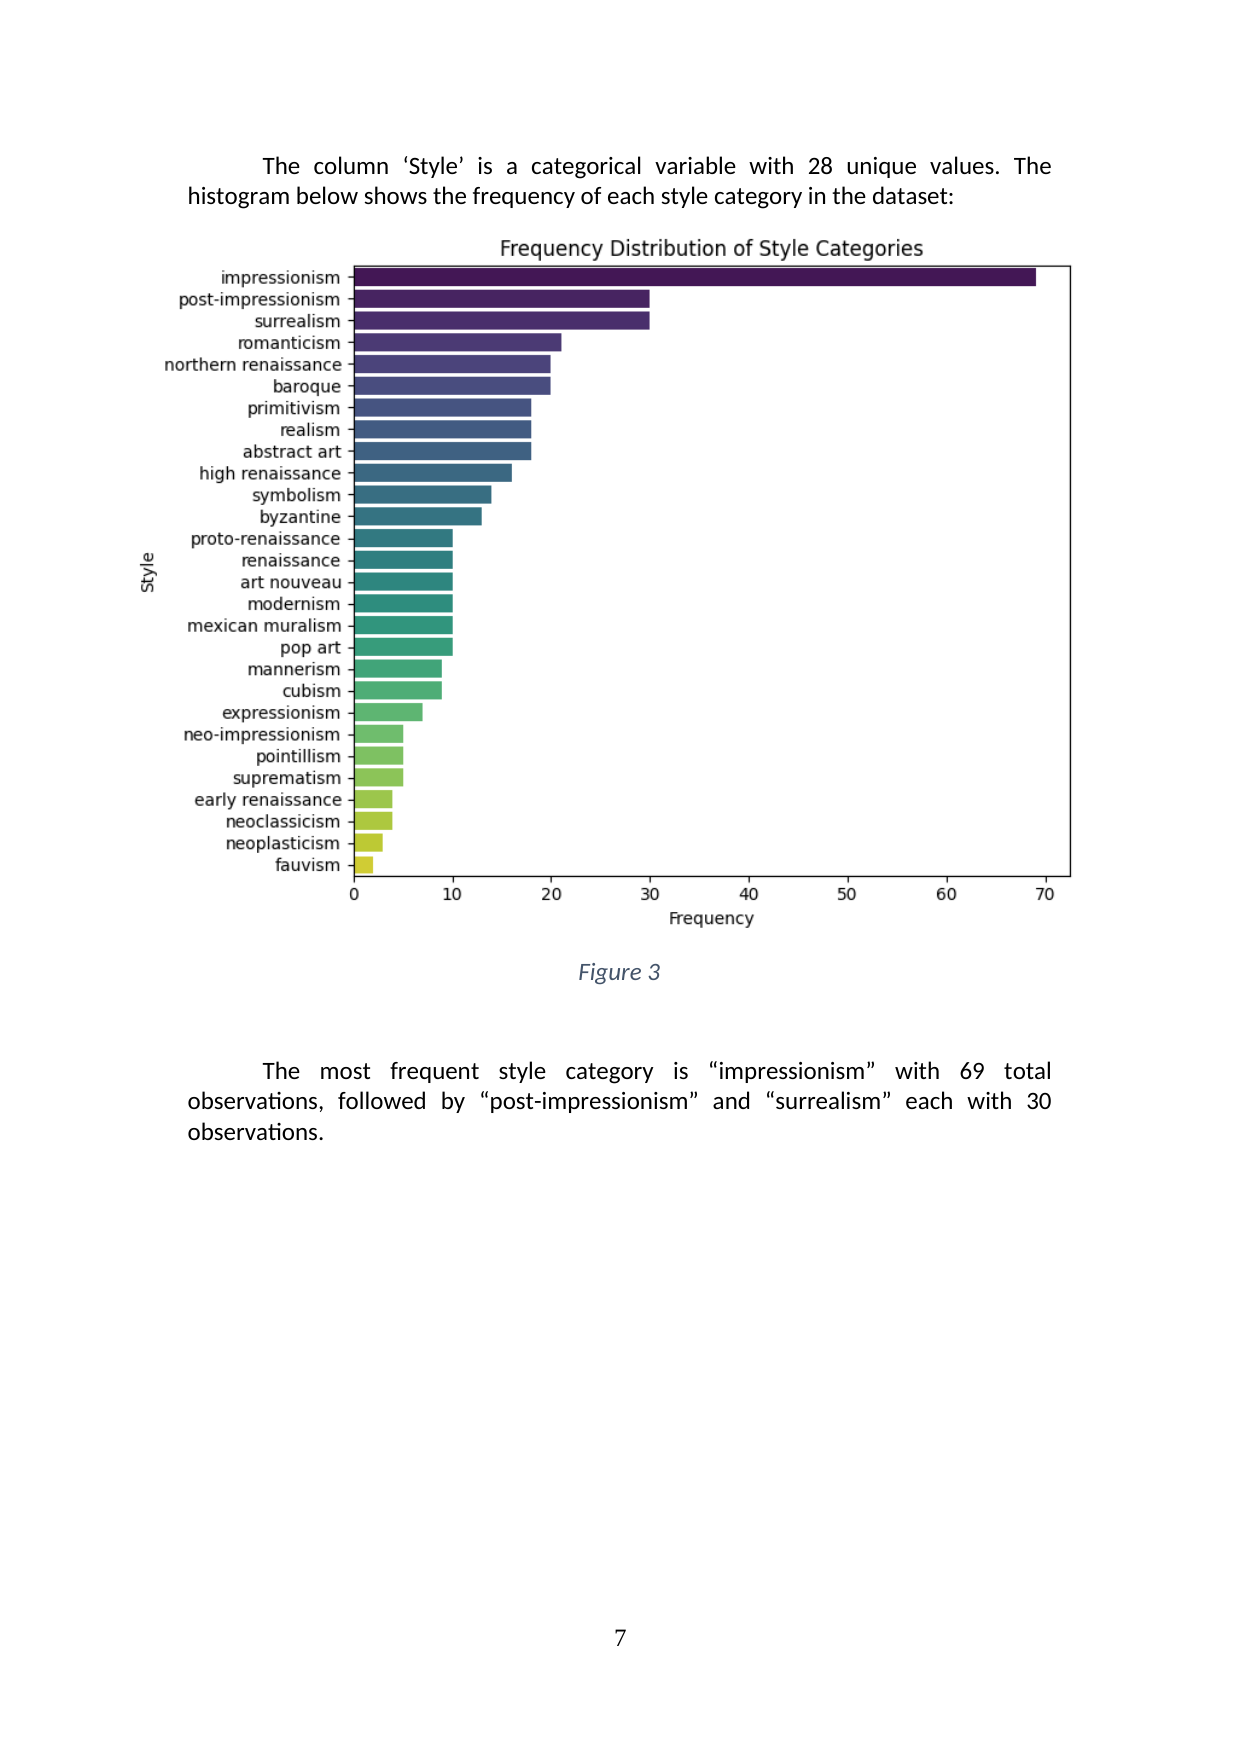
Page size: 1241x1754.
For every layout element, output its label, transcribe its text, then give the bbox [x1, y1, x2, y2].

text The most frequent style category is “impressionism” with 69 total observations, followed by “post-impressionism” and “surrealism” each with 30 observations. [187, 1055, 1053, 1146]
text The column ‘Style’ is a categorical variable with 28 unique values. The histogram below shows the frequency of each style category in the dataset: [187, 150, 1053, 211]
text Figure 3 [187, 956, 1053, 987]
picture [128, 227, 1082, 940]
